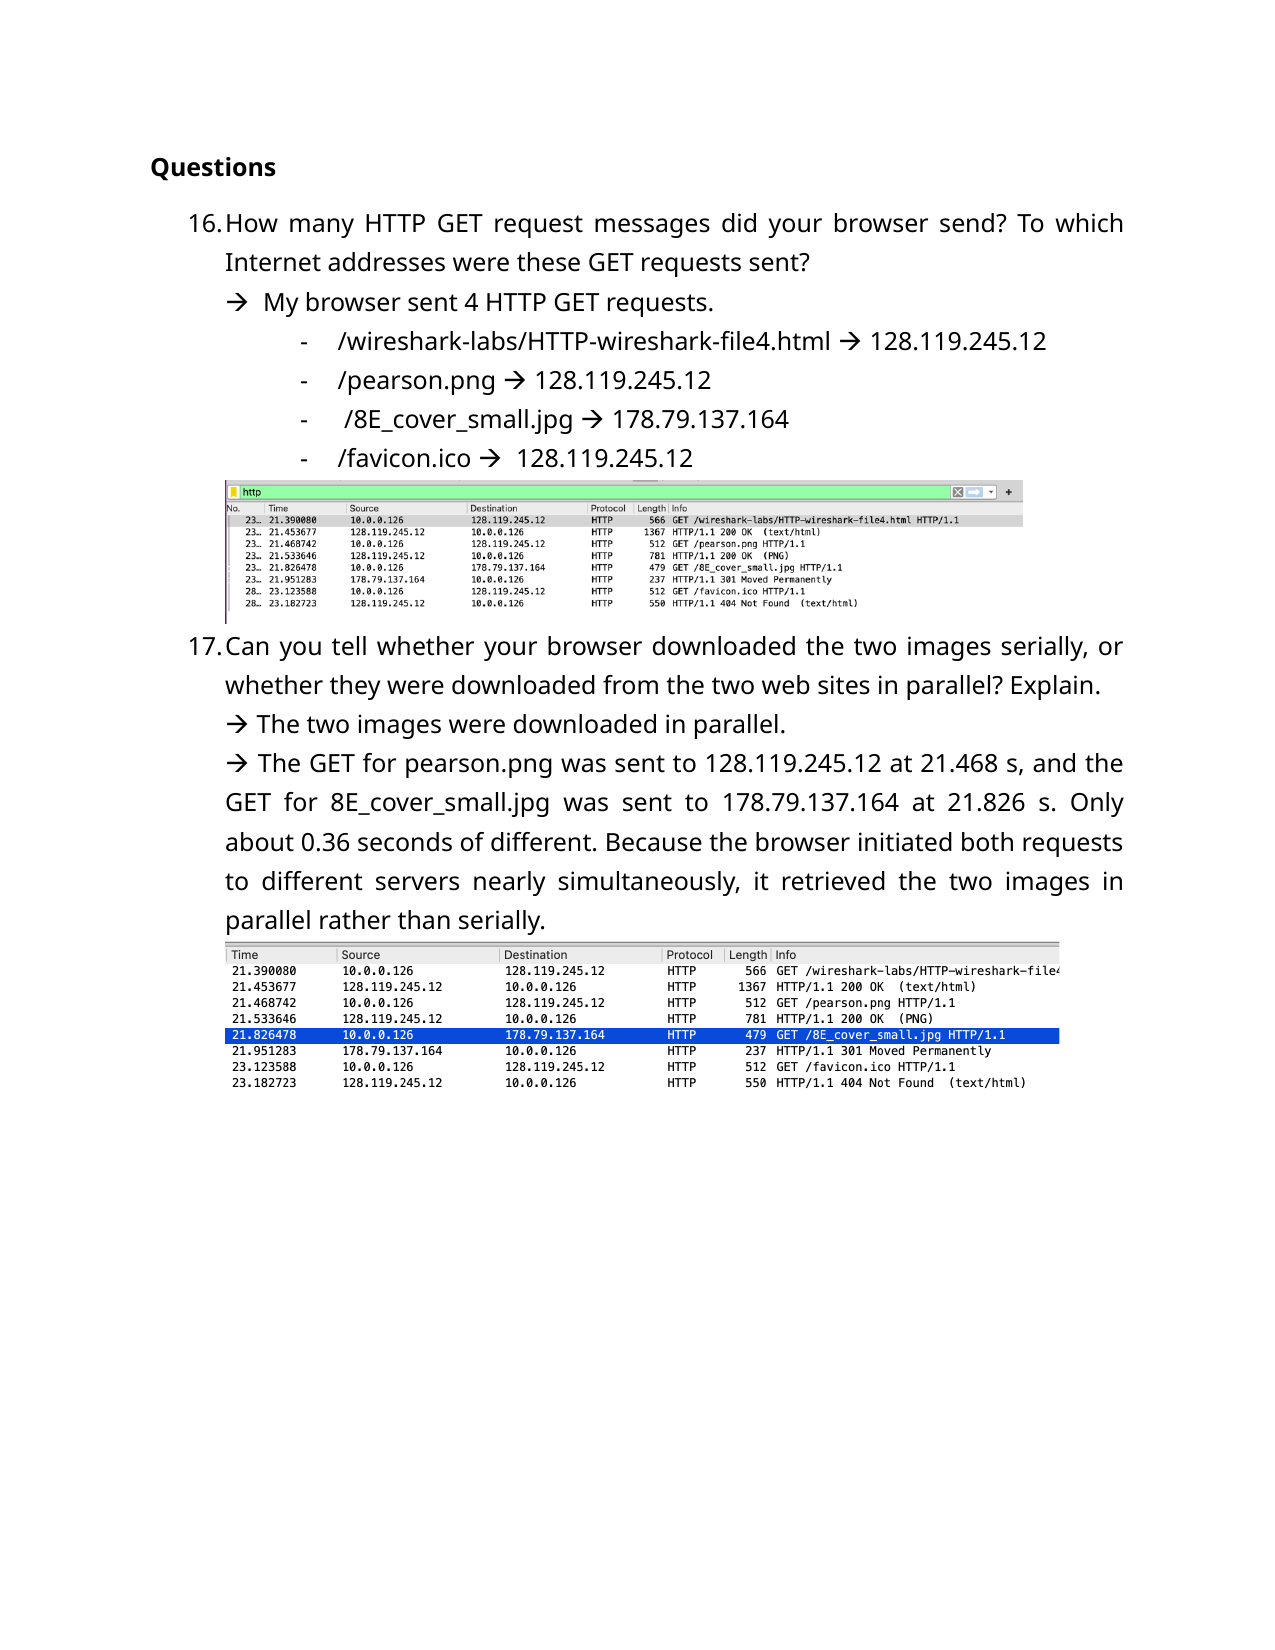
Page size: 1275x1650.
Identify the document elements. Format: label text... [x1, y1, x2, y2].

list /favicon.ico 128.119.245.12 [300, 441, 1125, 475]
picture [225, 480, 1023, 624]
list How many HTTP GET request messages did your browser send? To which Internet addresses were these GET requests sent? [187, 206, 1125, 279]
list The two images were downloaded in parallel. [225, 707, 1125, 741]
list My browser sent 4 HTTP GET requests. [225, 284, 1125, 318]
list The GET for pearson.png was sent to 128.119.245.12 at 21.468 s, and the GET for 8E_cover_small.jpg was sent to 178.79.137.164 at 21.826 s. Only about 0.36 seconds of different. Because the browser initiated both requests to different servers nearly simultaneously, it retrieved the two images in parallel rather than serially. [225, 746, 1125, 937]
list /pearson.png 128.119.245.12 [300, 362, 1125, 397]
picture [225, 941, 1060, 1106]
list /8E_cover_small.jpg 178.79.137.164 [300, 402, 1125, 436]
text Questions [150, 150, 1125, 184]
list Can you tell whether your browser downloaded the two images serially, or whether they were downloaded from the two web sites in parallel? Explain. [187, 628, 1125, 702]
list /wireshark-labs/HTTP-wireshark-file4.html 128.119.245.12 [300, 323, 1125, 357]
